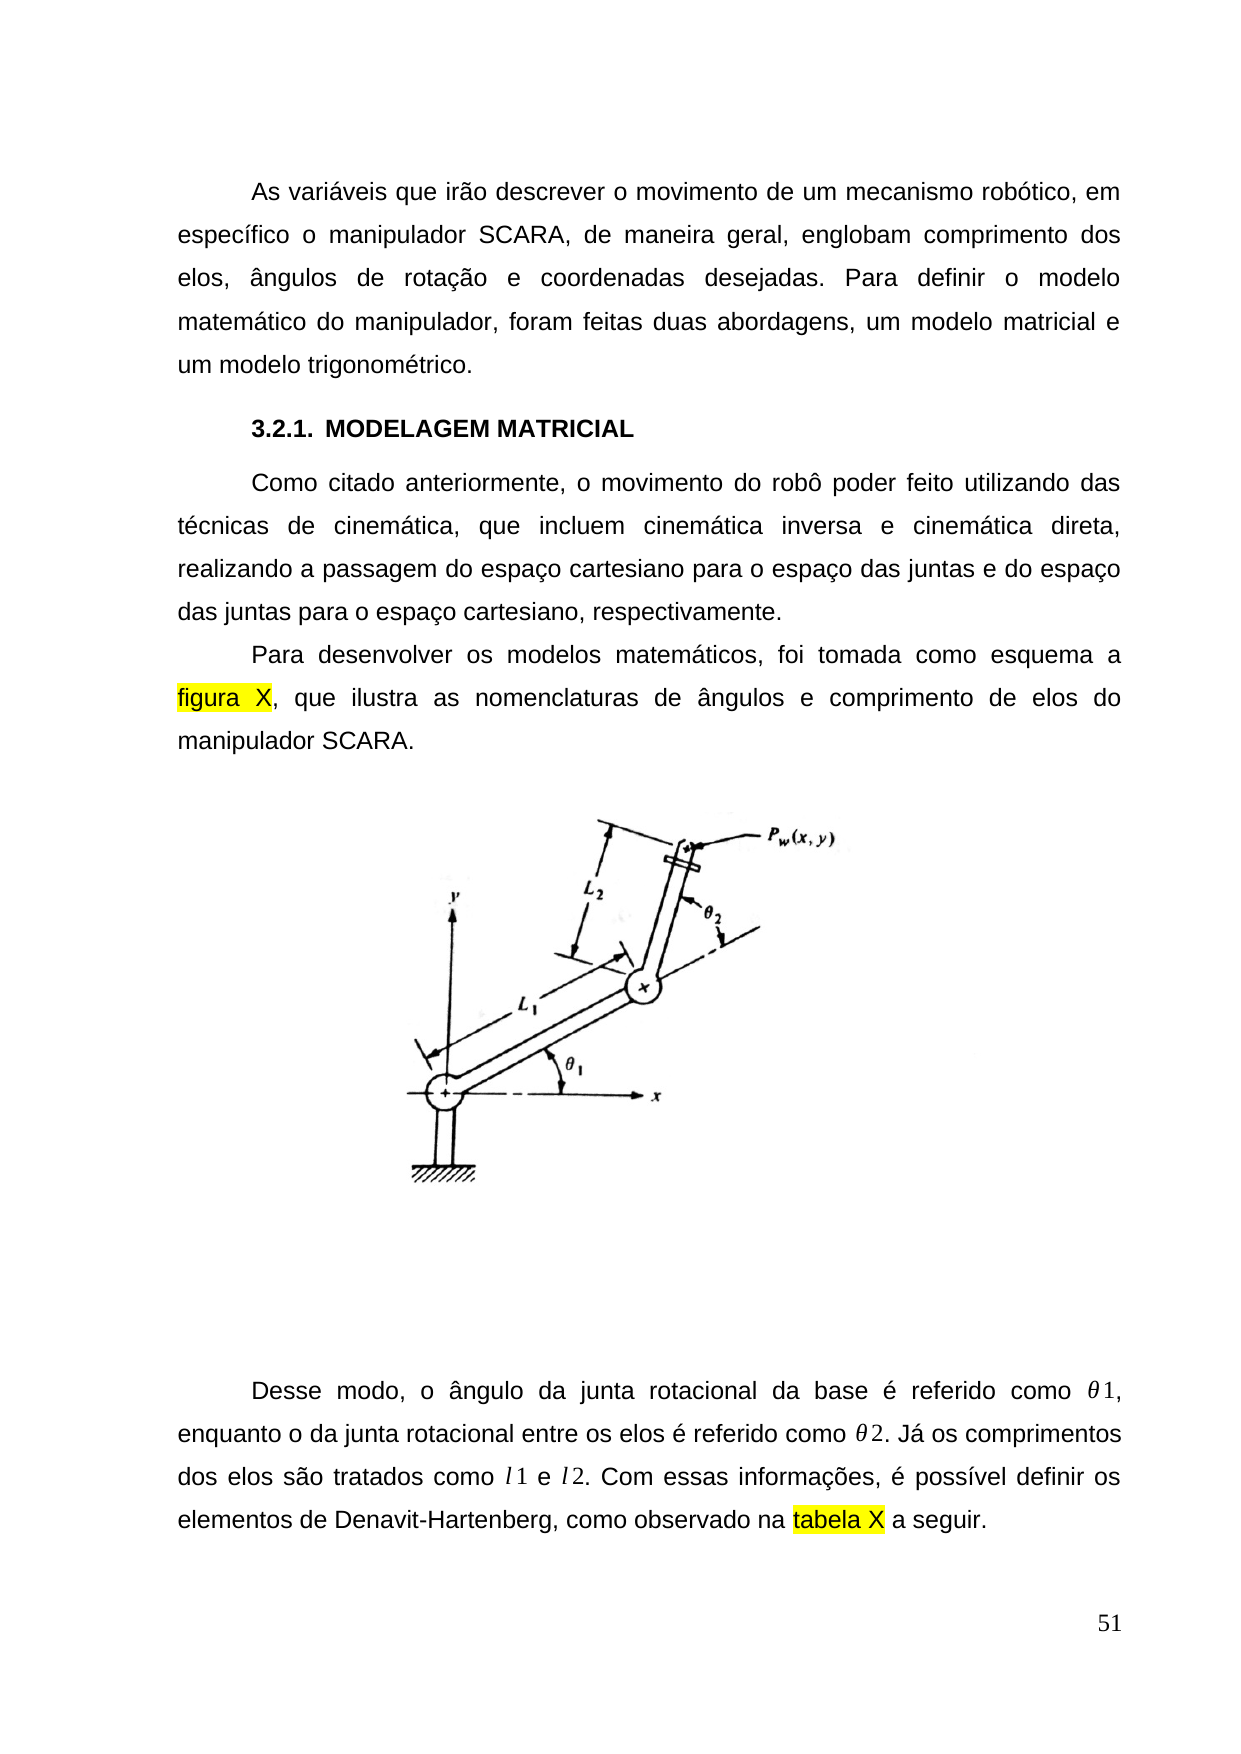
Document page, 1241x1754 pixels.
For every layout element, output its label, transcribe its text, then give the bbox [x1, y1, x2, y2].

subtitle 3.2.1. MODELAGEM MATRICIAL [177, 414, 1122, 442]
picture [386, 812, 987, 1190]
text Como citado anteriormente, o movimento do robô poder feito utilizando das técnicas de cinemática, que incluem cinemática inversa e cinemática direta, realizando a passagem do espaço cartesiano para o espaço das juntas e do espaço das juntas para o espaço cartesiano, respectivamente. [177, 467, 1122, 626]
text Para desenvolver os modelos matemáticos, foi tomada como esquema a figura X, que ilustra as nomenclaturas de ângulos e comprimento de elos do manipulador SCARA. [177, 640, 1122, 755]
text Desse modo, o ângulo da junta rotacional da base é referido como , enquanto o da junta rotacional entre os elos é referido como . Já os comprimentos dos elos são tratados como e . Com essas informações, é possível definir os elementos de Denavit-Hartenberg, como observado na tabela X a seguir. [177, 1376, 1122, 1534]
text As variáveis que irão descrever o movimento de um mecanismo robótico, em específico o manipulador SCARA, de maneira geral, englobam comprimento dos elos, ângulos de rotação e coordenadas desejadas. Para definir o modelo matemático do manipulador, foram feitas duas abordagens, um modelo matricial e um modelo trigonométrico. [177, 177, 1122, 378]
